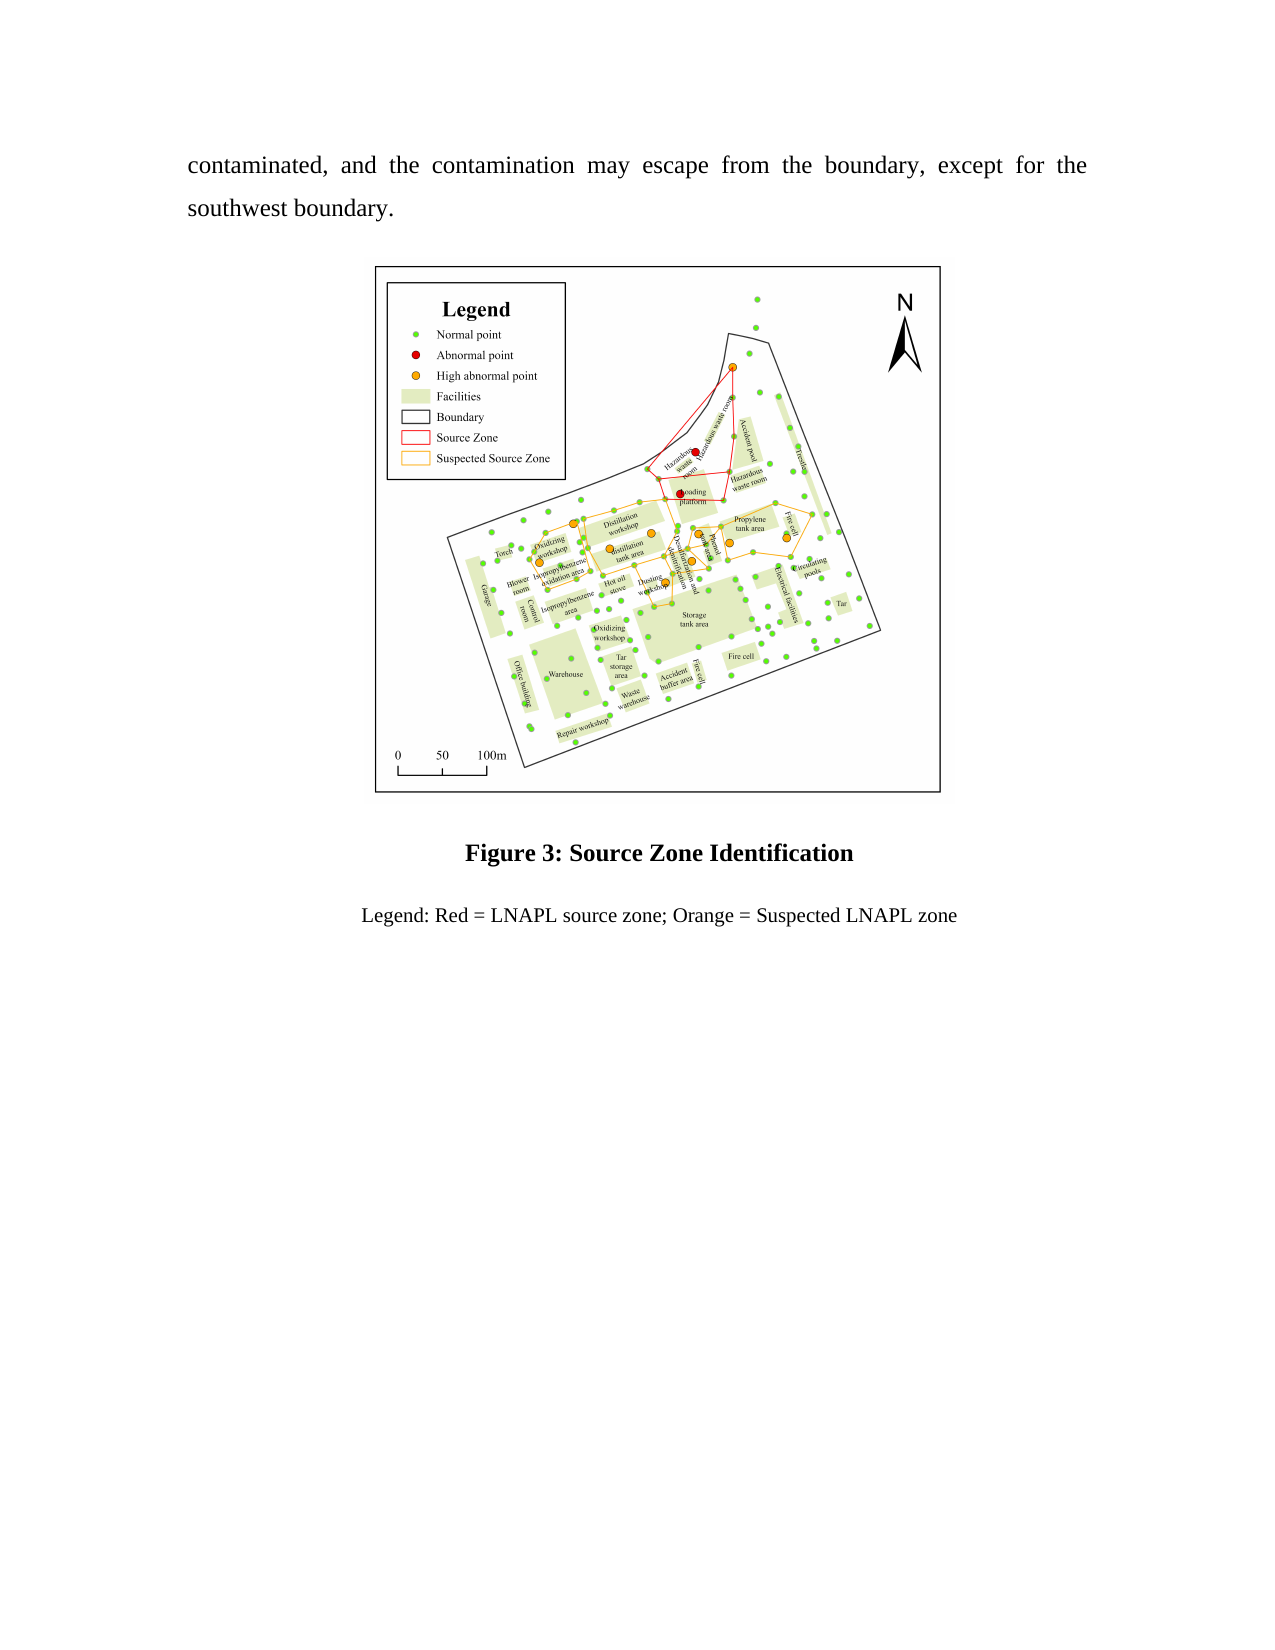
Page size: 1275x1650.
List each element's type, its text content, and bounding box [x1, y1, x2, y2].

text Figure 3: Source Zone Identification [187, 838, 1087, 867]
picture [364, 257, 955, 804]
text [187, 150, 1087, 222]
text Legend: Red = LNAPL source zone; Orange = Suspected LNAPL zone [187, 902, 1087, 927]
